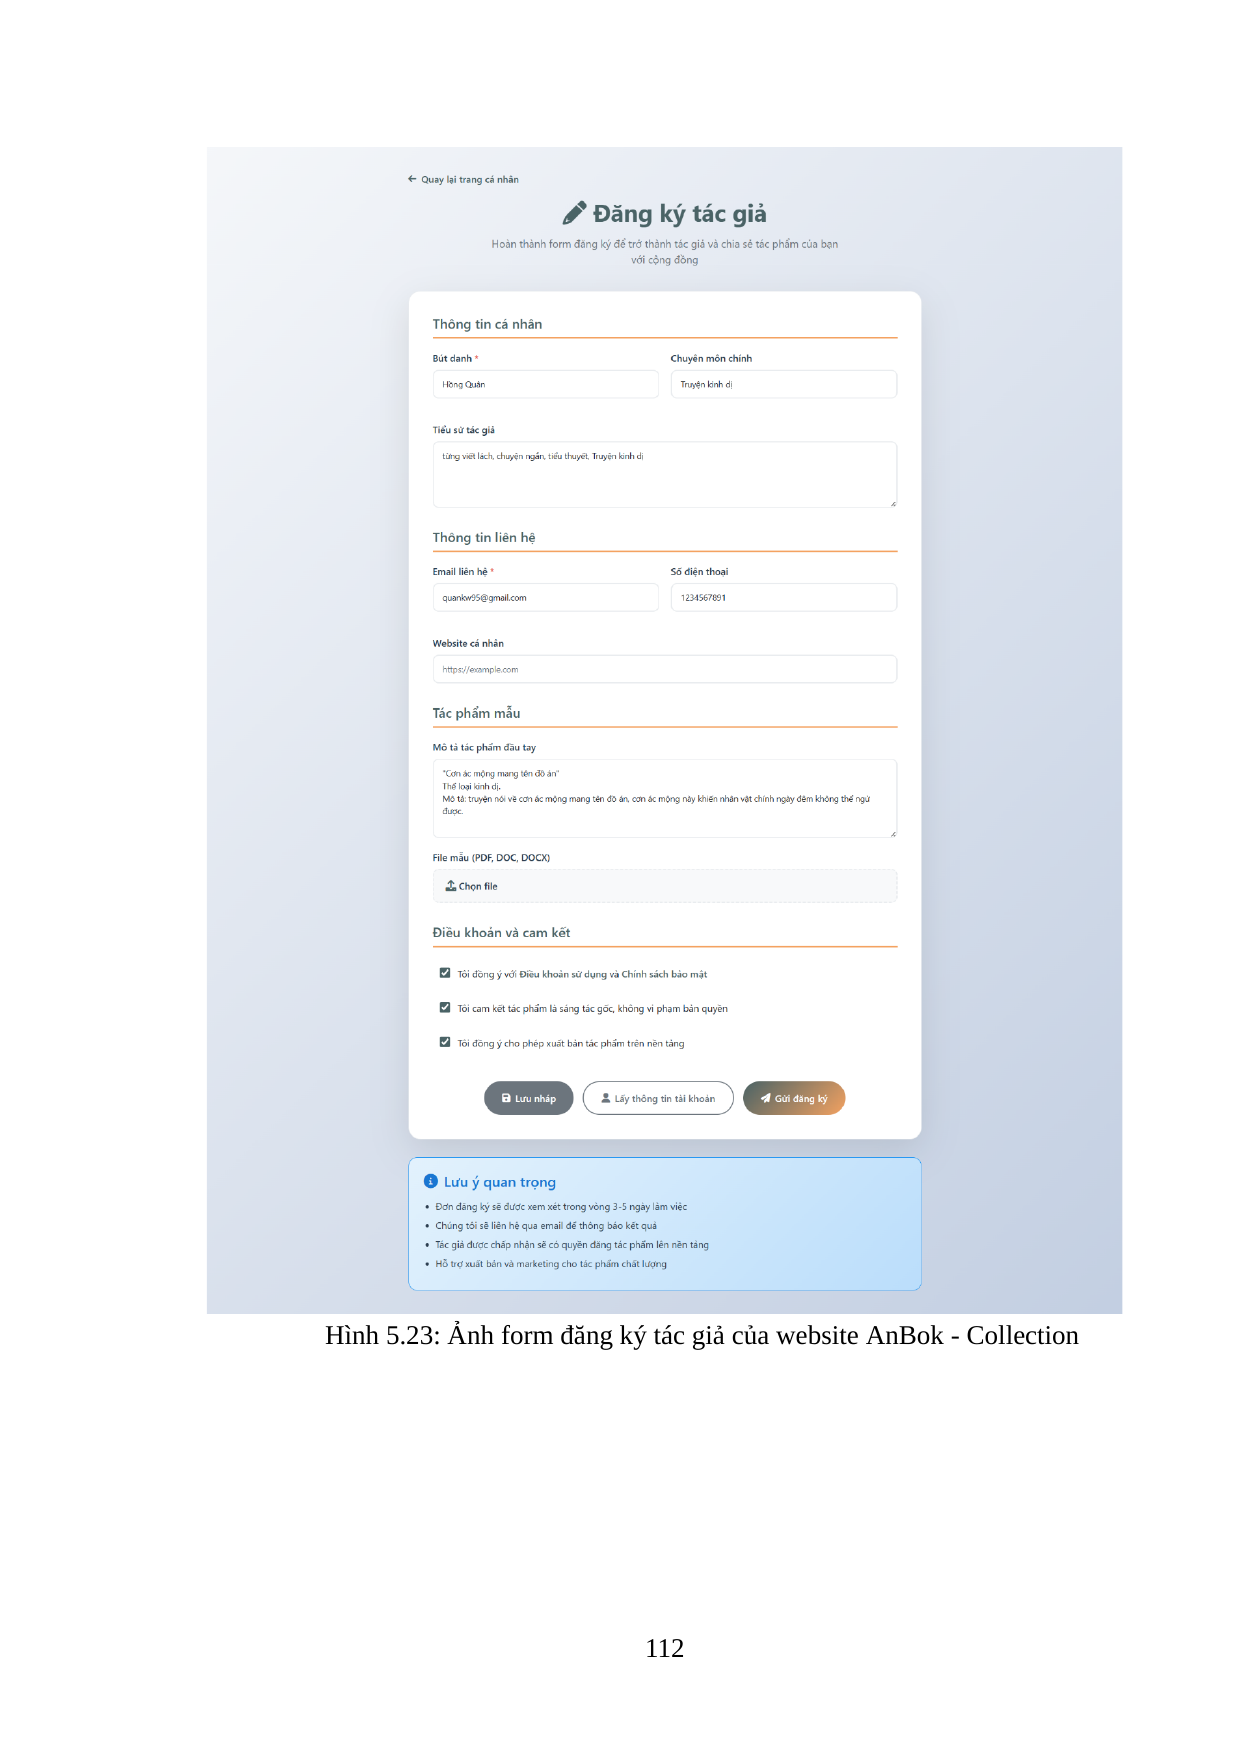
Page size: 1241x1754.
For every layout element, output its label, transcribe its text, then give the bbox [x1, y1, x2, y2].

text Hình 5.23: Ảnh form đăng ký tác giả của website AnBok - Collection [282, 1319, 1122, 1351]
picture [206, 147, 1123, 1314]
